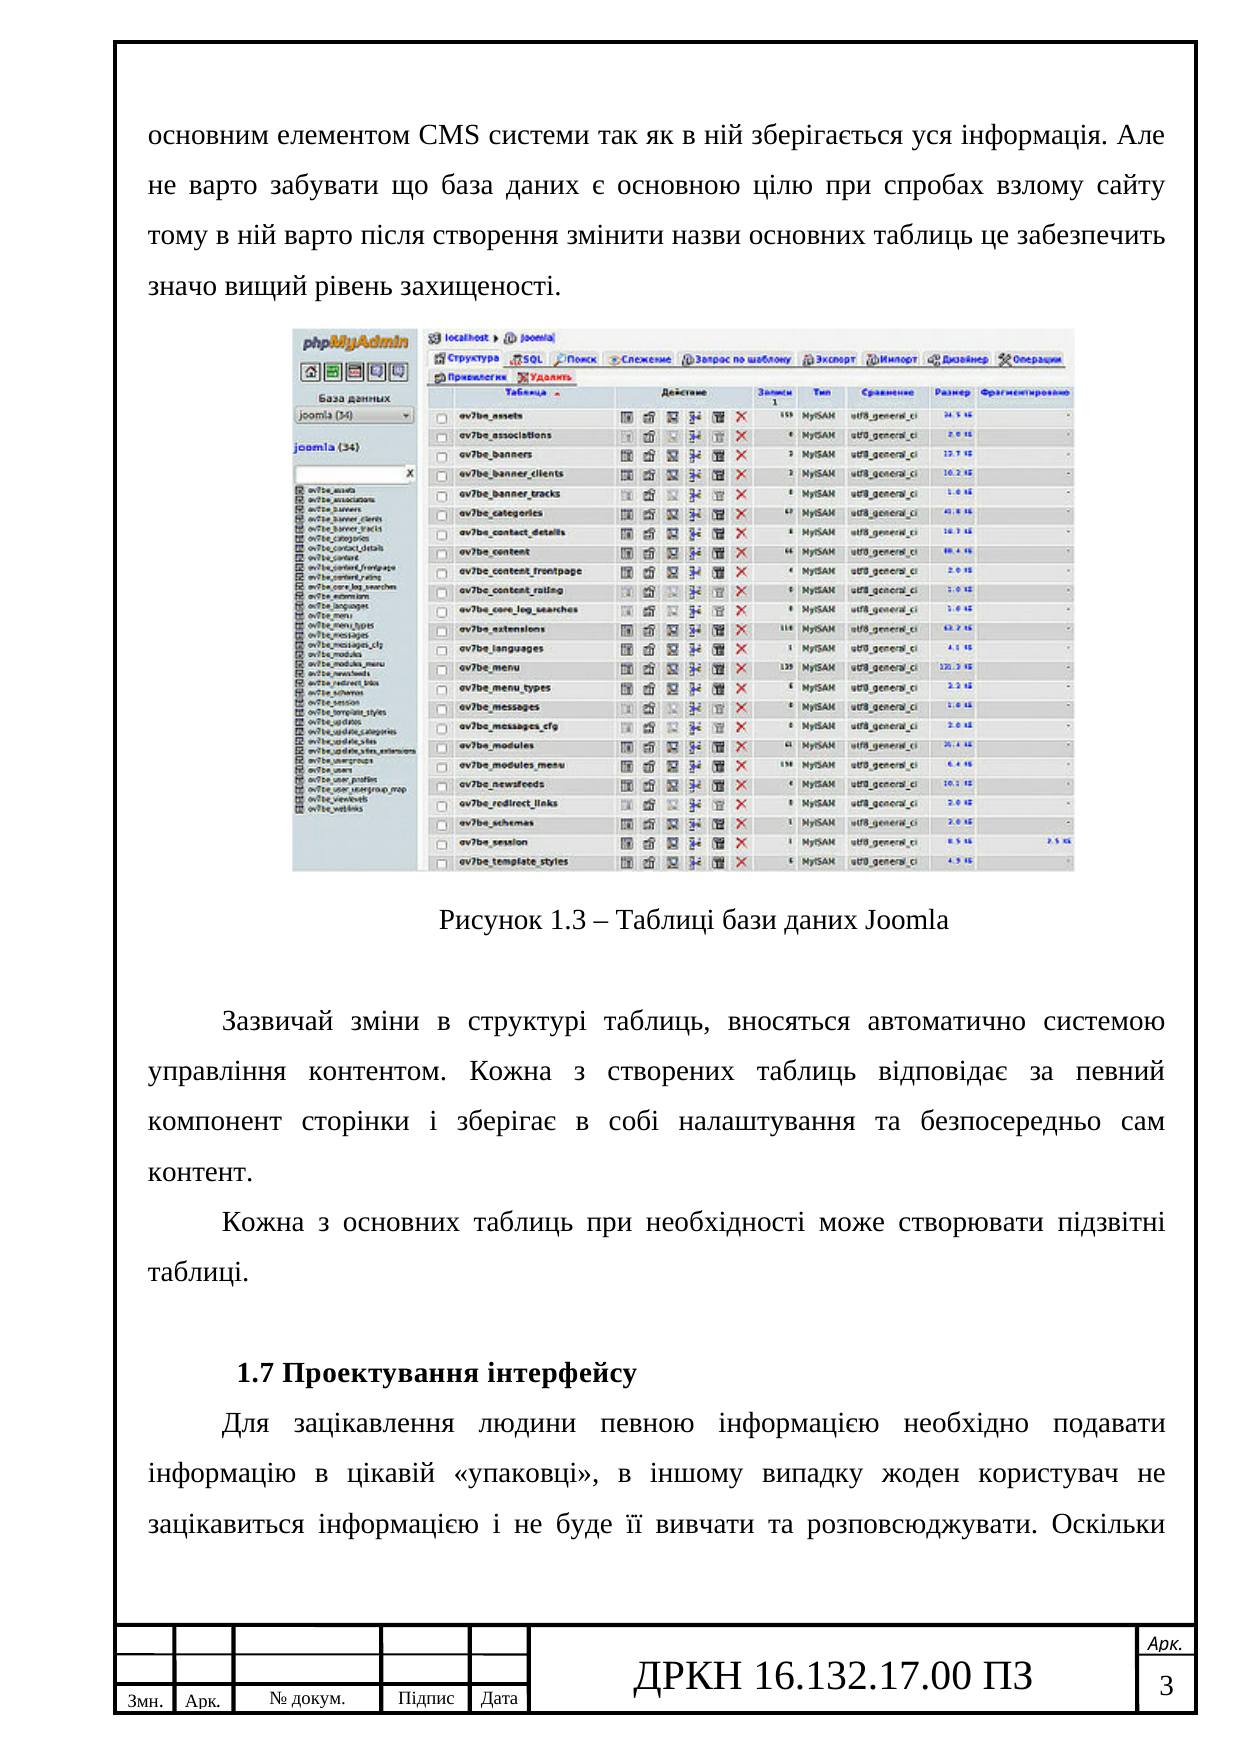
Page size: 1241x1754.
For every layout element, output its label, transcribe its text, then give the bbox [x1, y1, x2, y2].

picture [277, 318, 1111, 886]
text Зазвичай зміни в структурі таблиць, вносяться автоматично системою управління контентом. Кожна з створених таблиць відповідає за певний компонент сторінки і зберігає в собі налаштування та безпосередньо сам контент. [148, 1003, 1167, 1187]
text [148, 117, 1167, 301]
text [148, 1405, 1167, 1539]
text Кожна з основних таблиць при необхідності може створювати підзвітні таблиці. [148, 1204, 1167, 1288]
text Рисунок 1.3 – Таблиці бази даних Joomla [148, 902, 1167, 936]
title 1.7 Проектування інтерфейсу [148, 1355, 1167, 1388]
